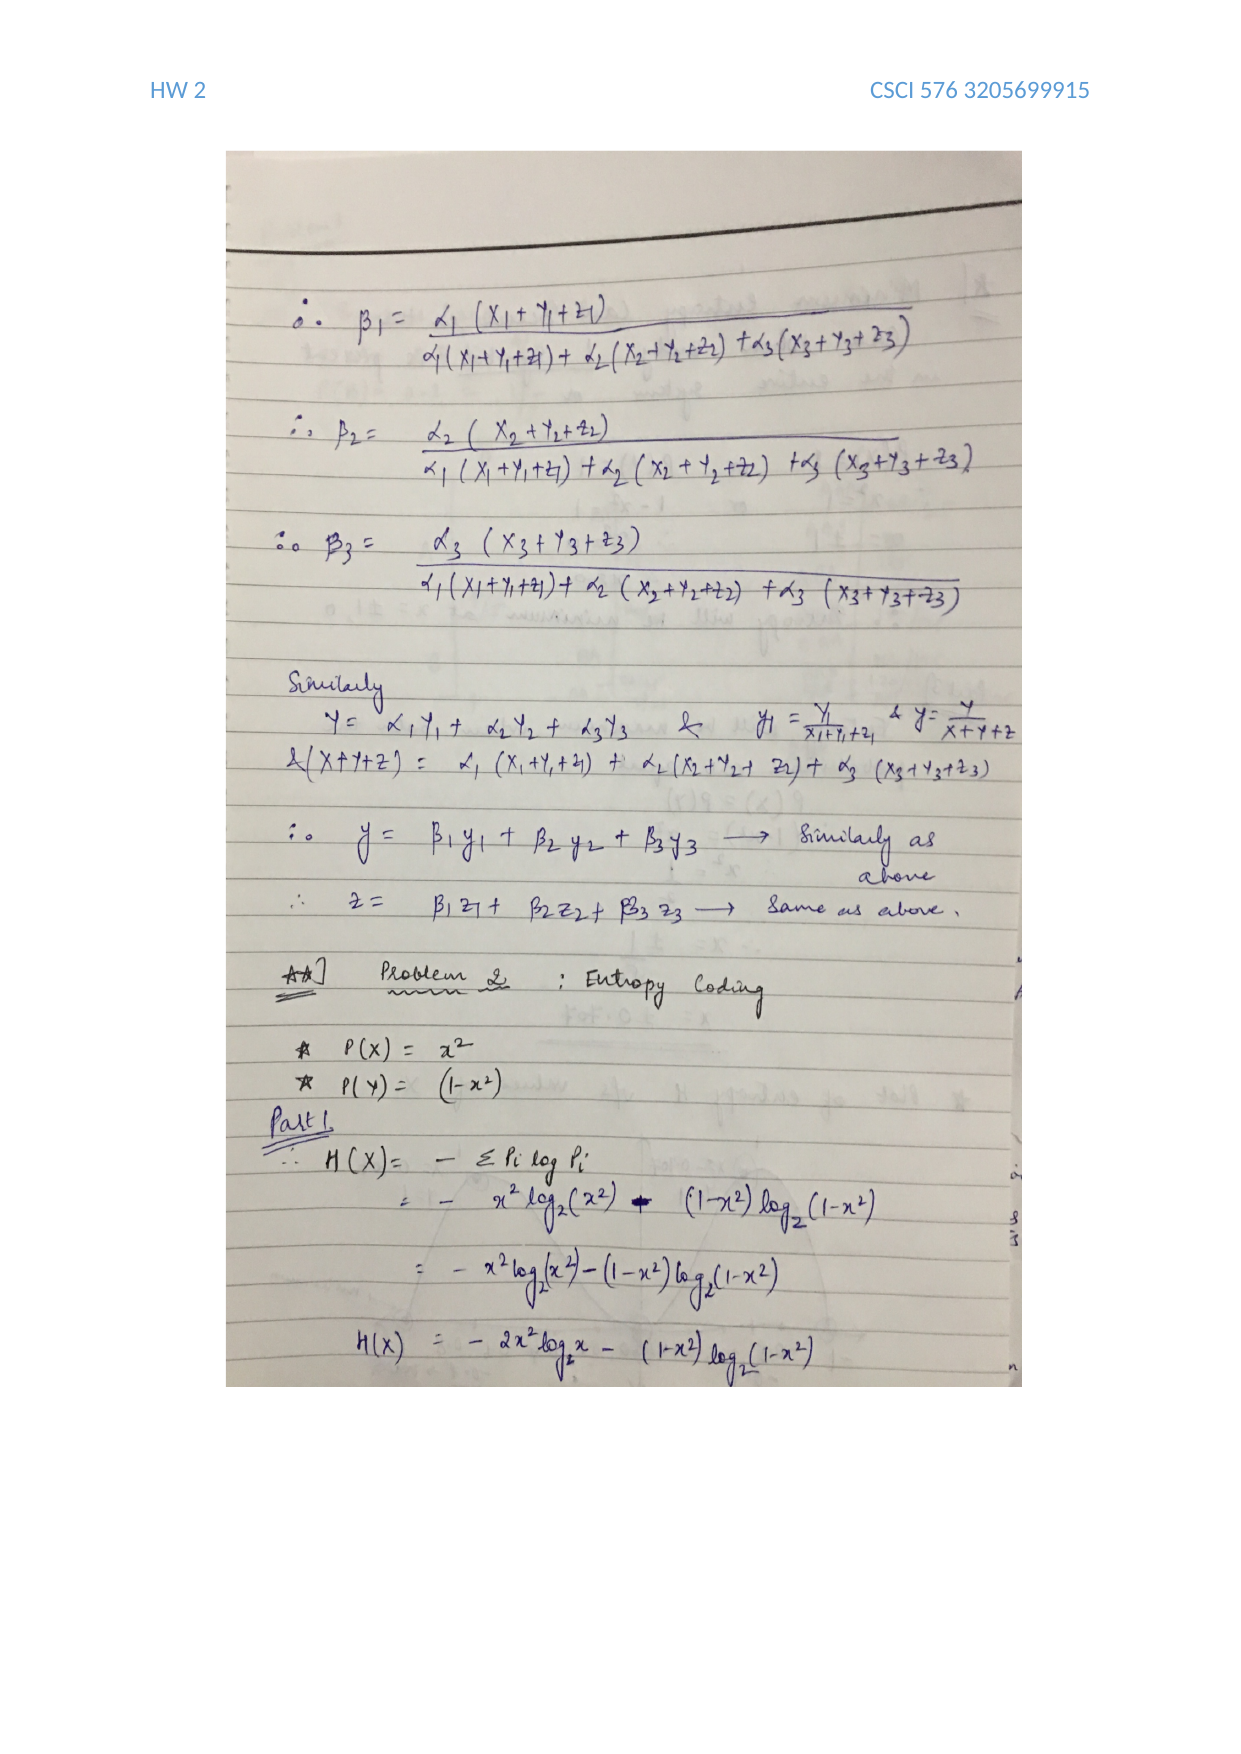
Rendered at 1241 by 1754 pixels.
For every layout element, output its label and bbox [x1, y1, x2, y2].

picture [225, 152, 1022, 1387]
